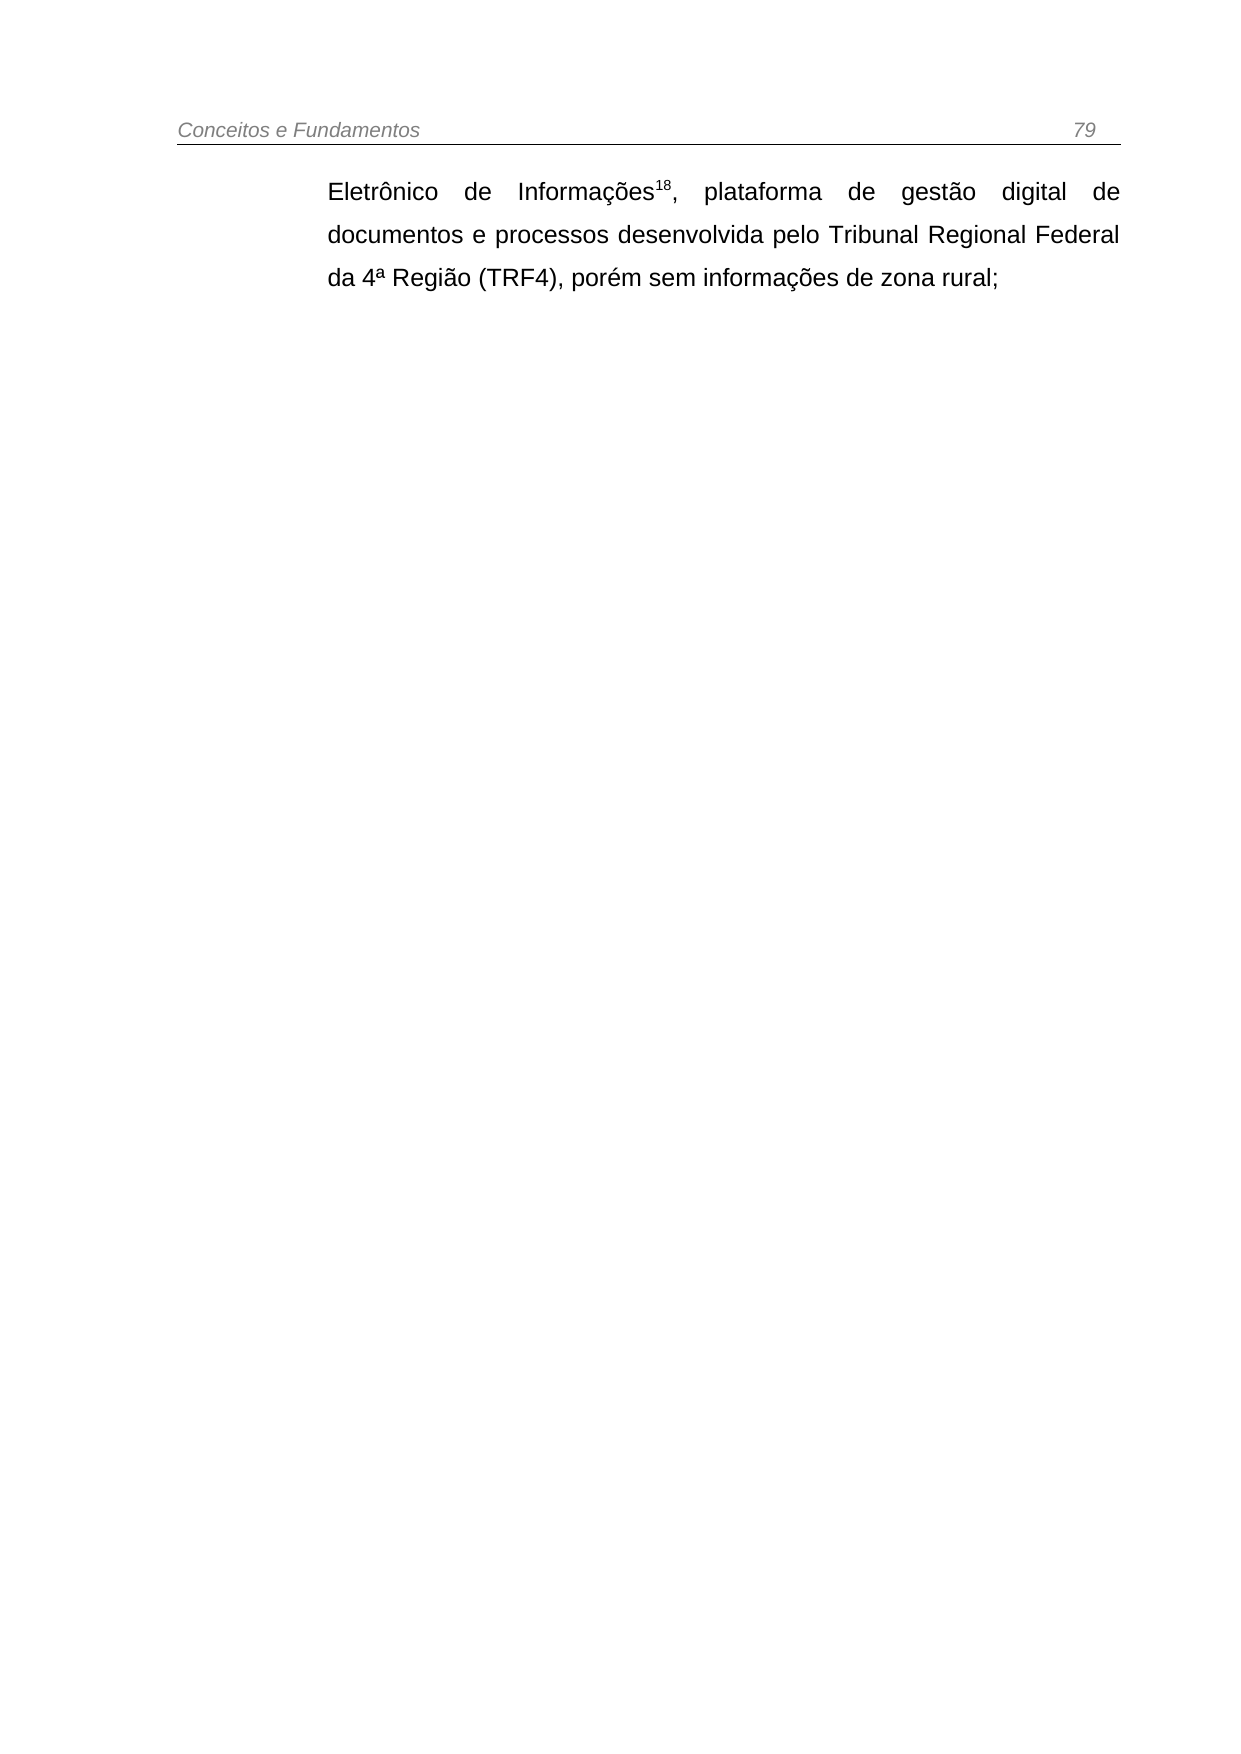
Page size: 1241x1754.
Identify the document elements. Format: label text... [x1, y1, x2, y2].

list Totvs - possui soluções do tipo ERP (Enterprise Resource Planning) e uma do tipo white label denominada Fluig, que pode ser adaptada para governo, integrando-se a sistemas legados e ao SEI - Sistema Eletrônico de Informações, plataforma de gestão digital de documentos e processos desenvolvida pelo Tribunal Regional Federal da 4ª Região (TRF4), porém sem informações de zona rural; [290, 177, 1121, 292]
